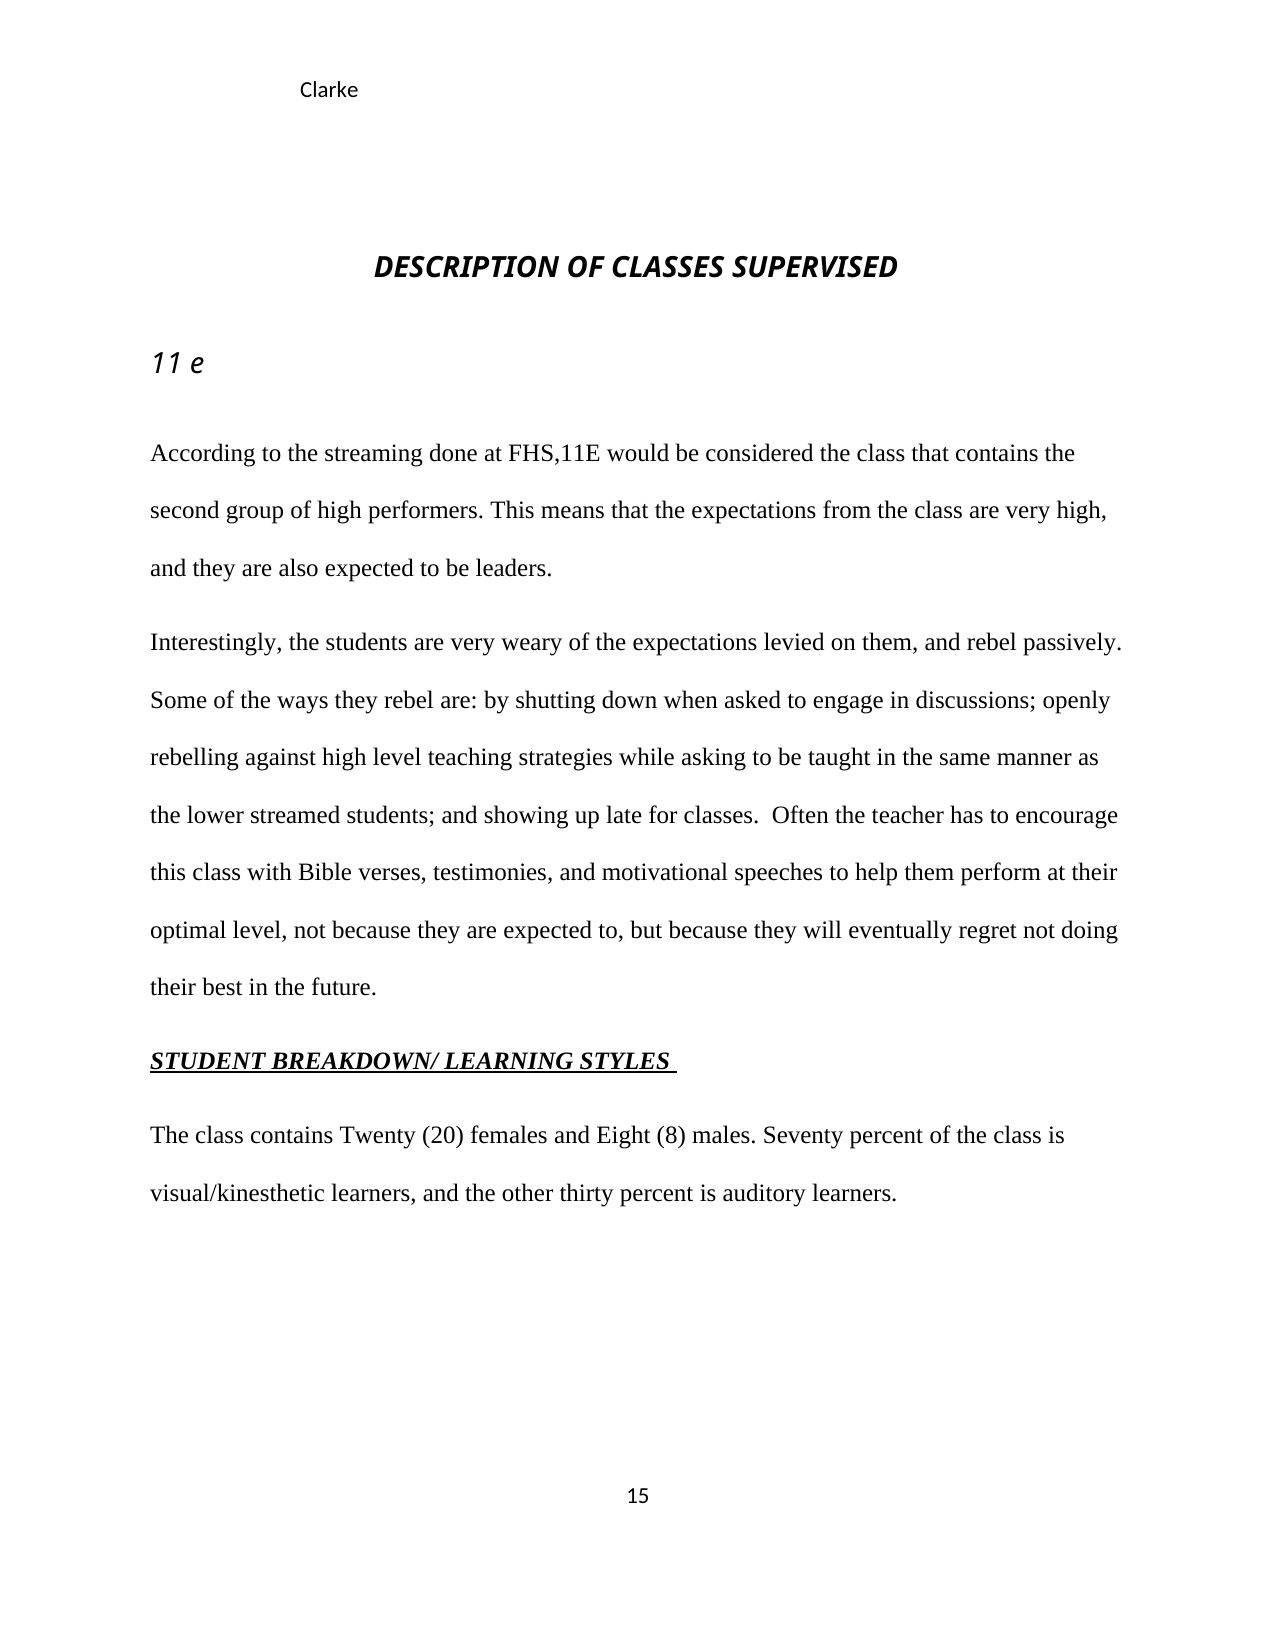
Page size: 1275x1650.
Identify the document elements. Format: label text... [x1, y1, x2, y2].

text The class contains Twenty (20) females and Eight (8) males. Seventy percent of the class is visual/kinesthetic learners, and the other thirty percent is auditory learners. [150, 1121, 1125, 1207]
text DESCRIPTION OF CLASSES SUPERVISED [150, 246, 1125, 286]
text STUDENT BREAKDOWN/ LEARNING STYLES [150, 1046, 1125, 1075]
text 11 e [150, 342, 1125, 382]
text According to the streaming done at FHS,11E would be considered the class that contains the second group of high performers. This means that the expectations from the class are very high, and they are also expected to be leaders. [150, 438, 1125, 582]
text Interestingly, the students are very weary of the expectations levied on them, and rebel passively. Some of the ways they rebel are: by shutting down when asked to engage in discussions; openly rebelling against high level teaching strategies while asking to be taught in the same manner as the lower streamed students; and showing up late for classes. Often the teacher has to encourage this class with Bible verses, testimonies, and motivational speeches to help them perform at their optimal level, not because they are expected to, but because they will eventually regret not doing their best in the future. [150, 627, 1125, 1001]
